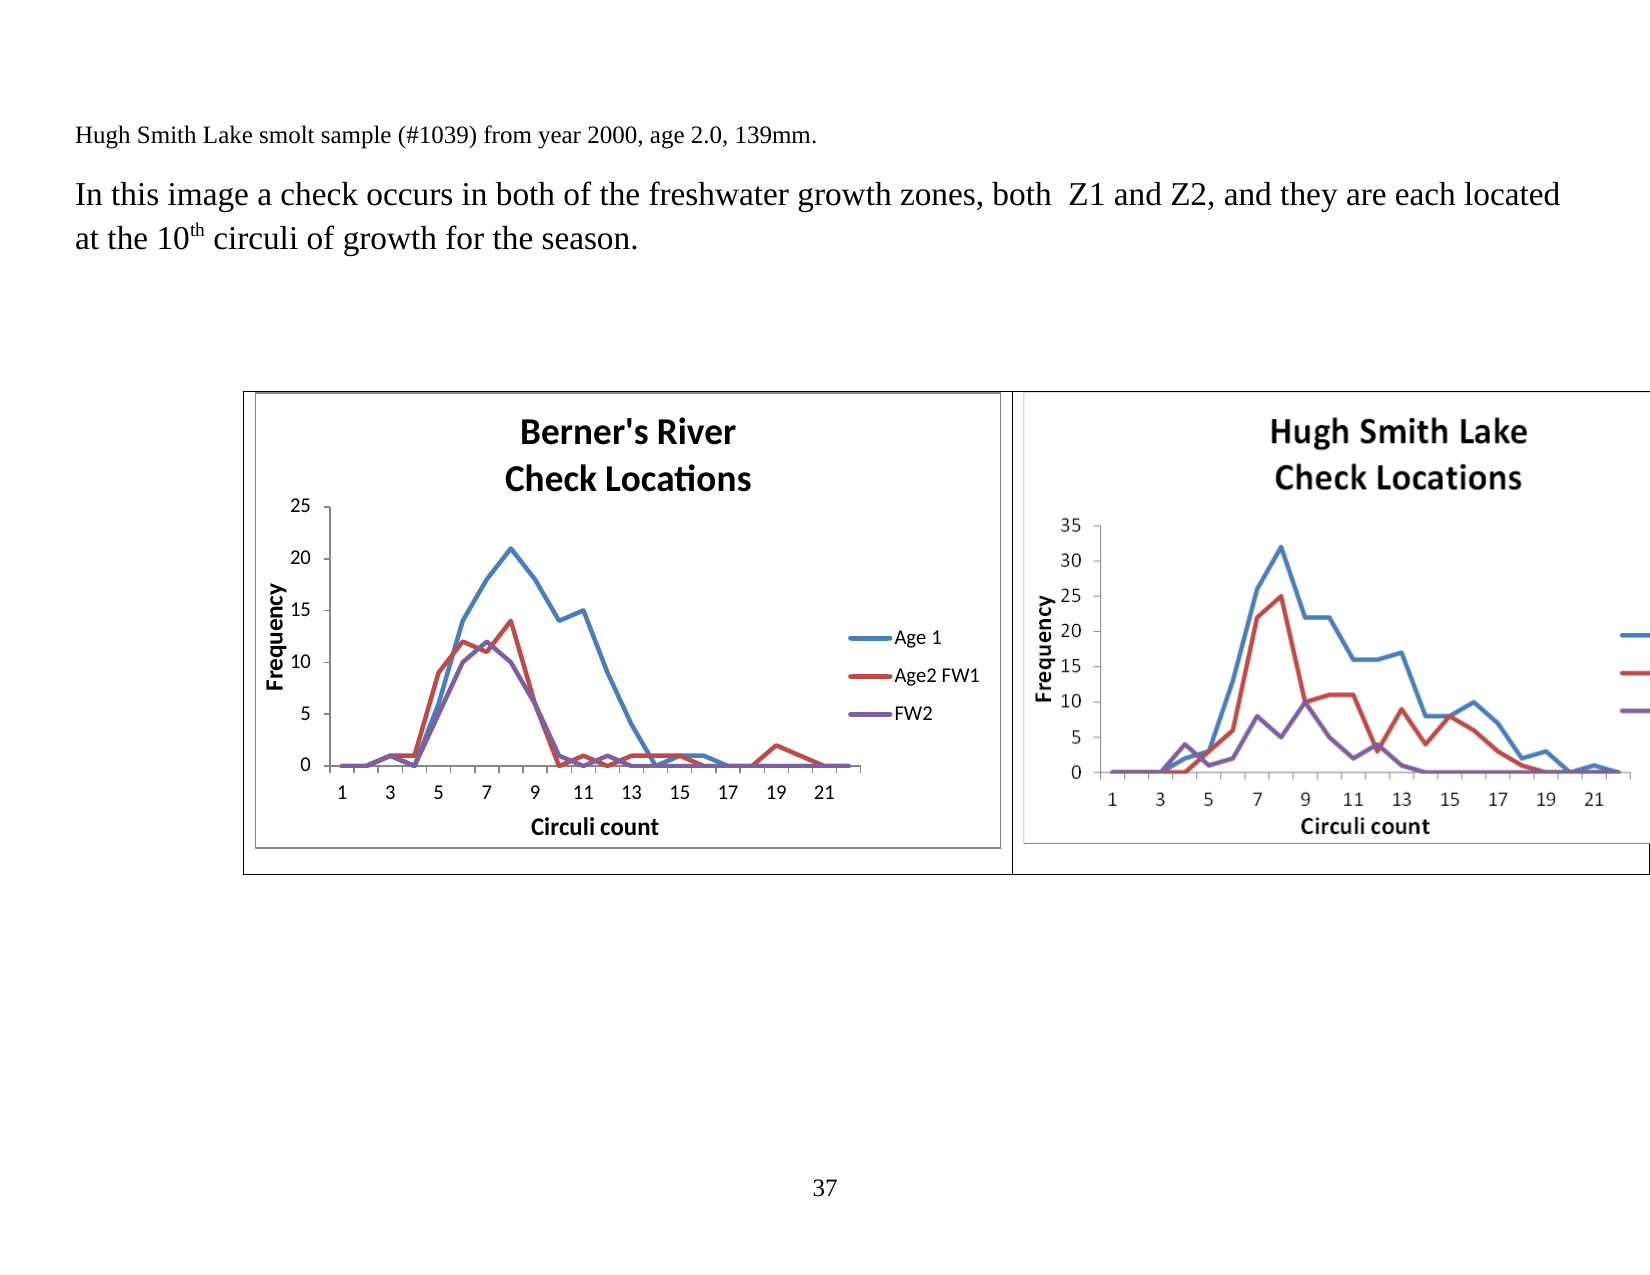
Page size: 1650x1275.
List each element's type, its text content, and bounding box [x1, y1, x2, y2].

text In this image a check occurs in both of the freshwater growth zones, both Z1 and Z2, and they are each located at the 10th circuli of growth for the season. [75, 174, 1575, 257]
text Hugh Smith Lake smolt sample (#1039) from year 2000, age 2.0, 139mm. [75, 121, 1575, 149]
table_header [1013, 392, 1649, 873]
table_header [244, 392, 1012, 873]
picture [1023, 392, 1650, 845]
